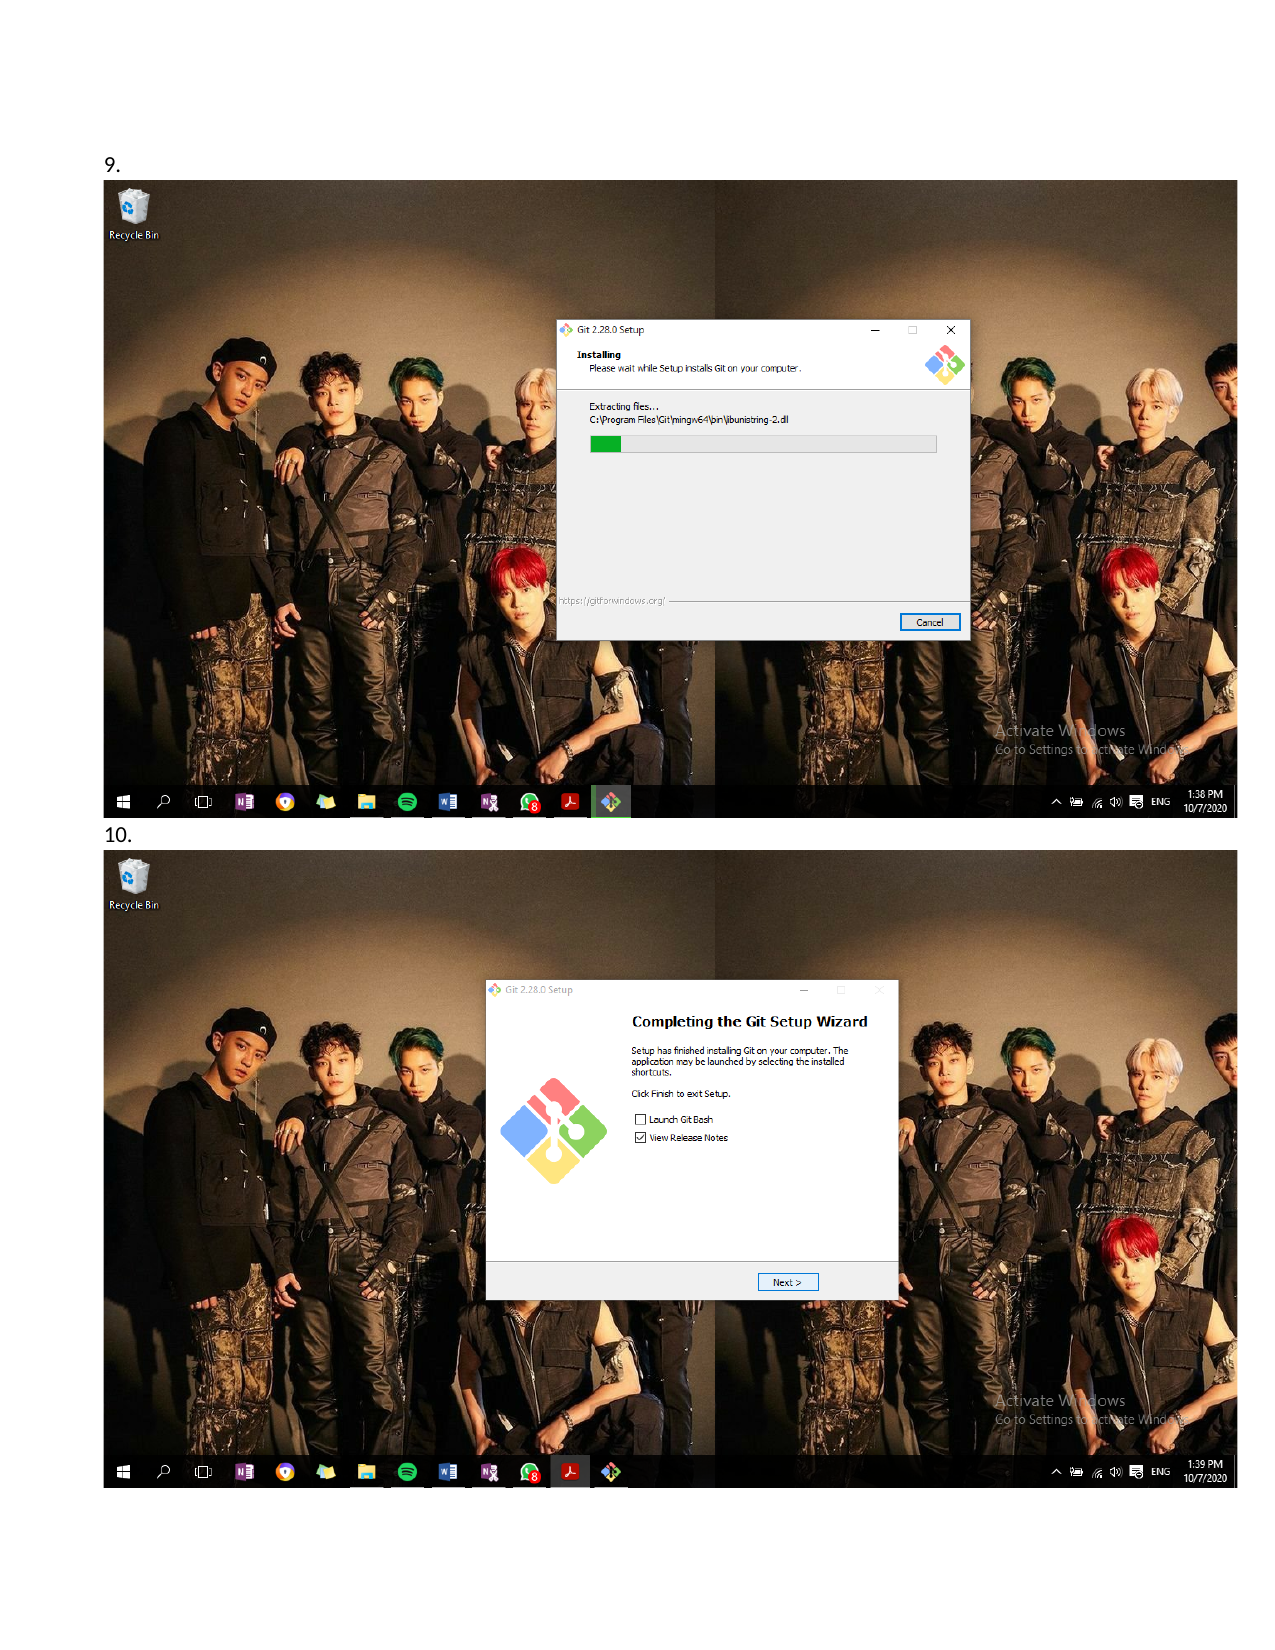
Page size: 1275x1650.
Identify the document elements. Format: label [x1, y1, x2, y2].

picture [103, 850, 1238, 1488]
picture [103, 180, 1238, 818]
